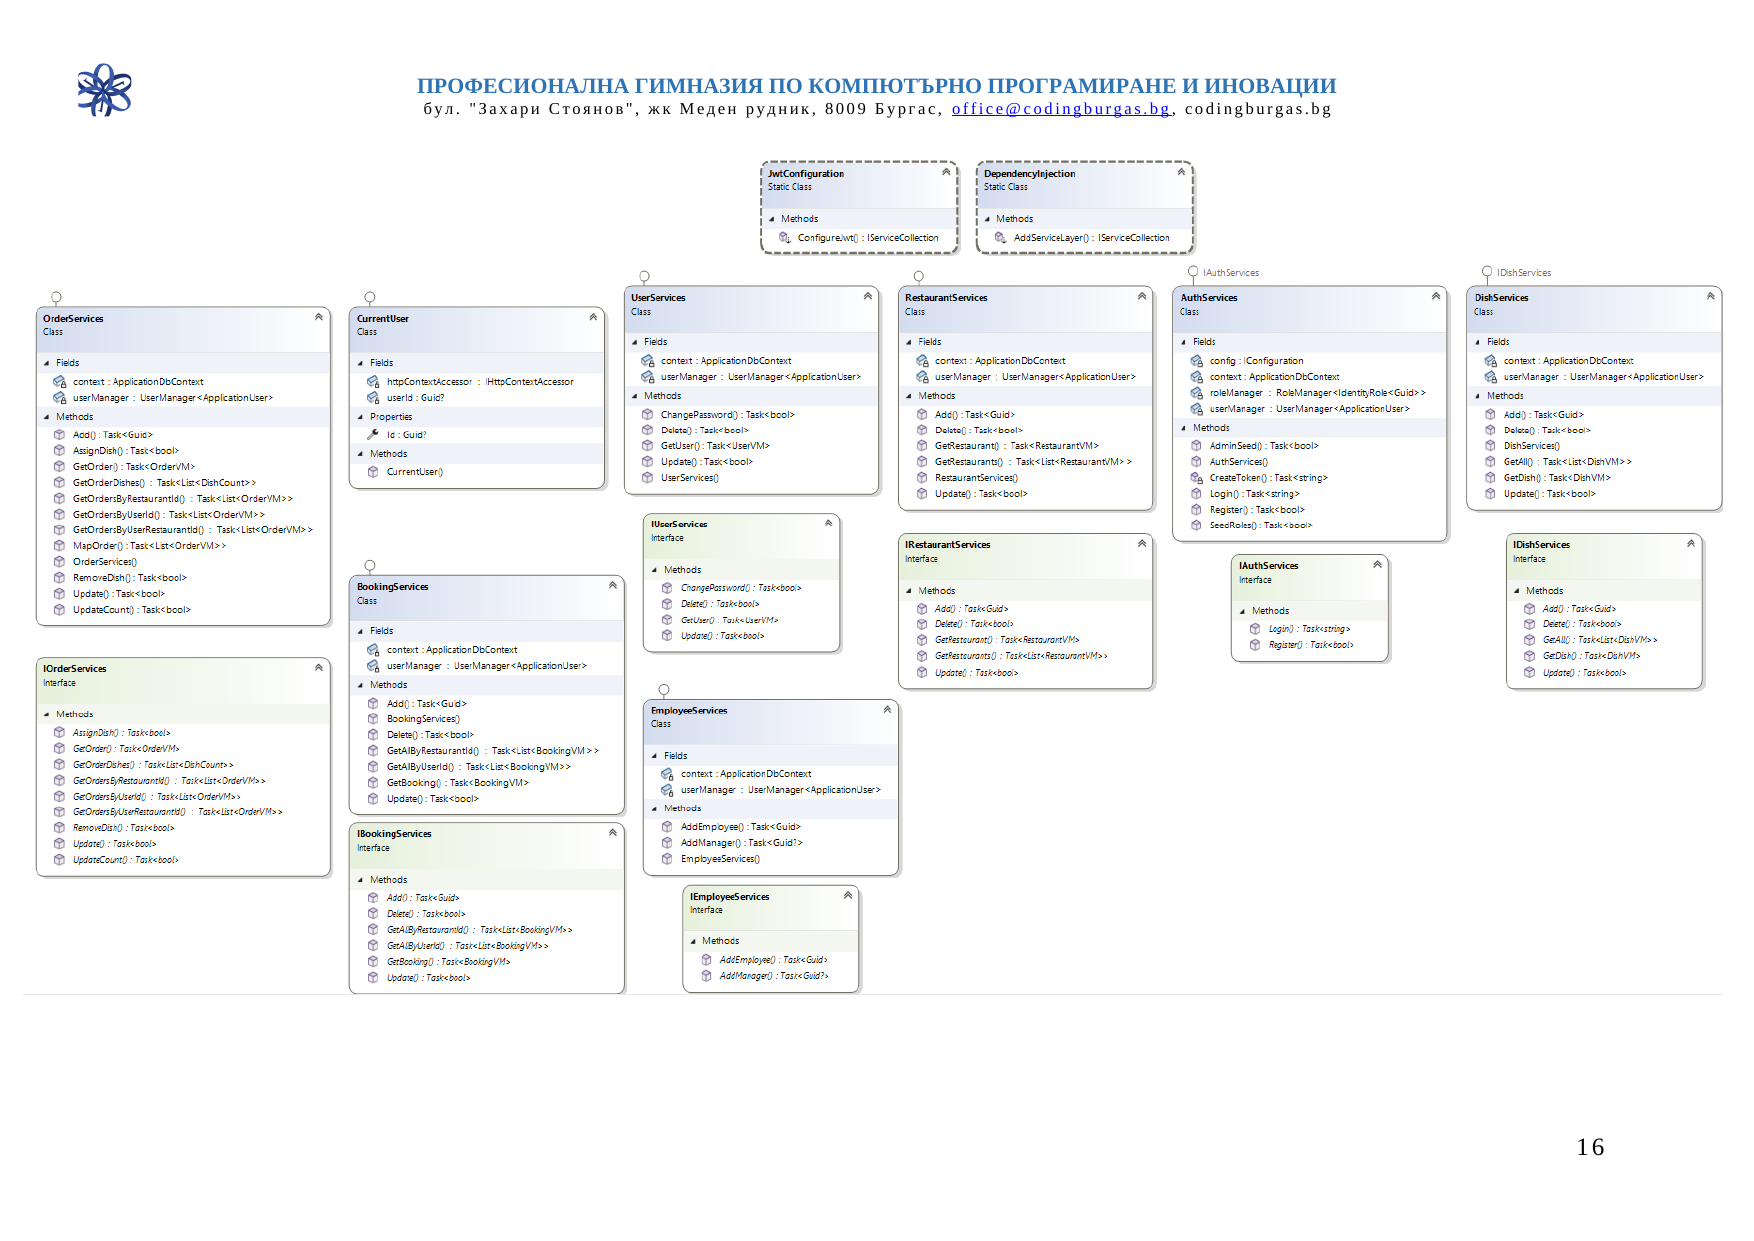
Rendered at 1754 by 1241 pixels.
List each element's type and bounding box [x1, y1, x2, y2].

picture [78, 63, 132, 117]
picture [22, 150, 1724, 995]
